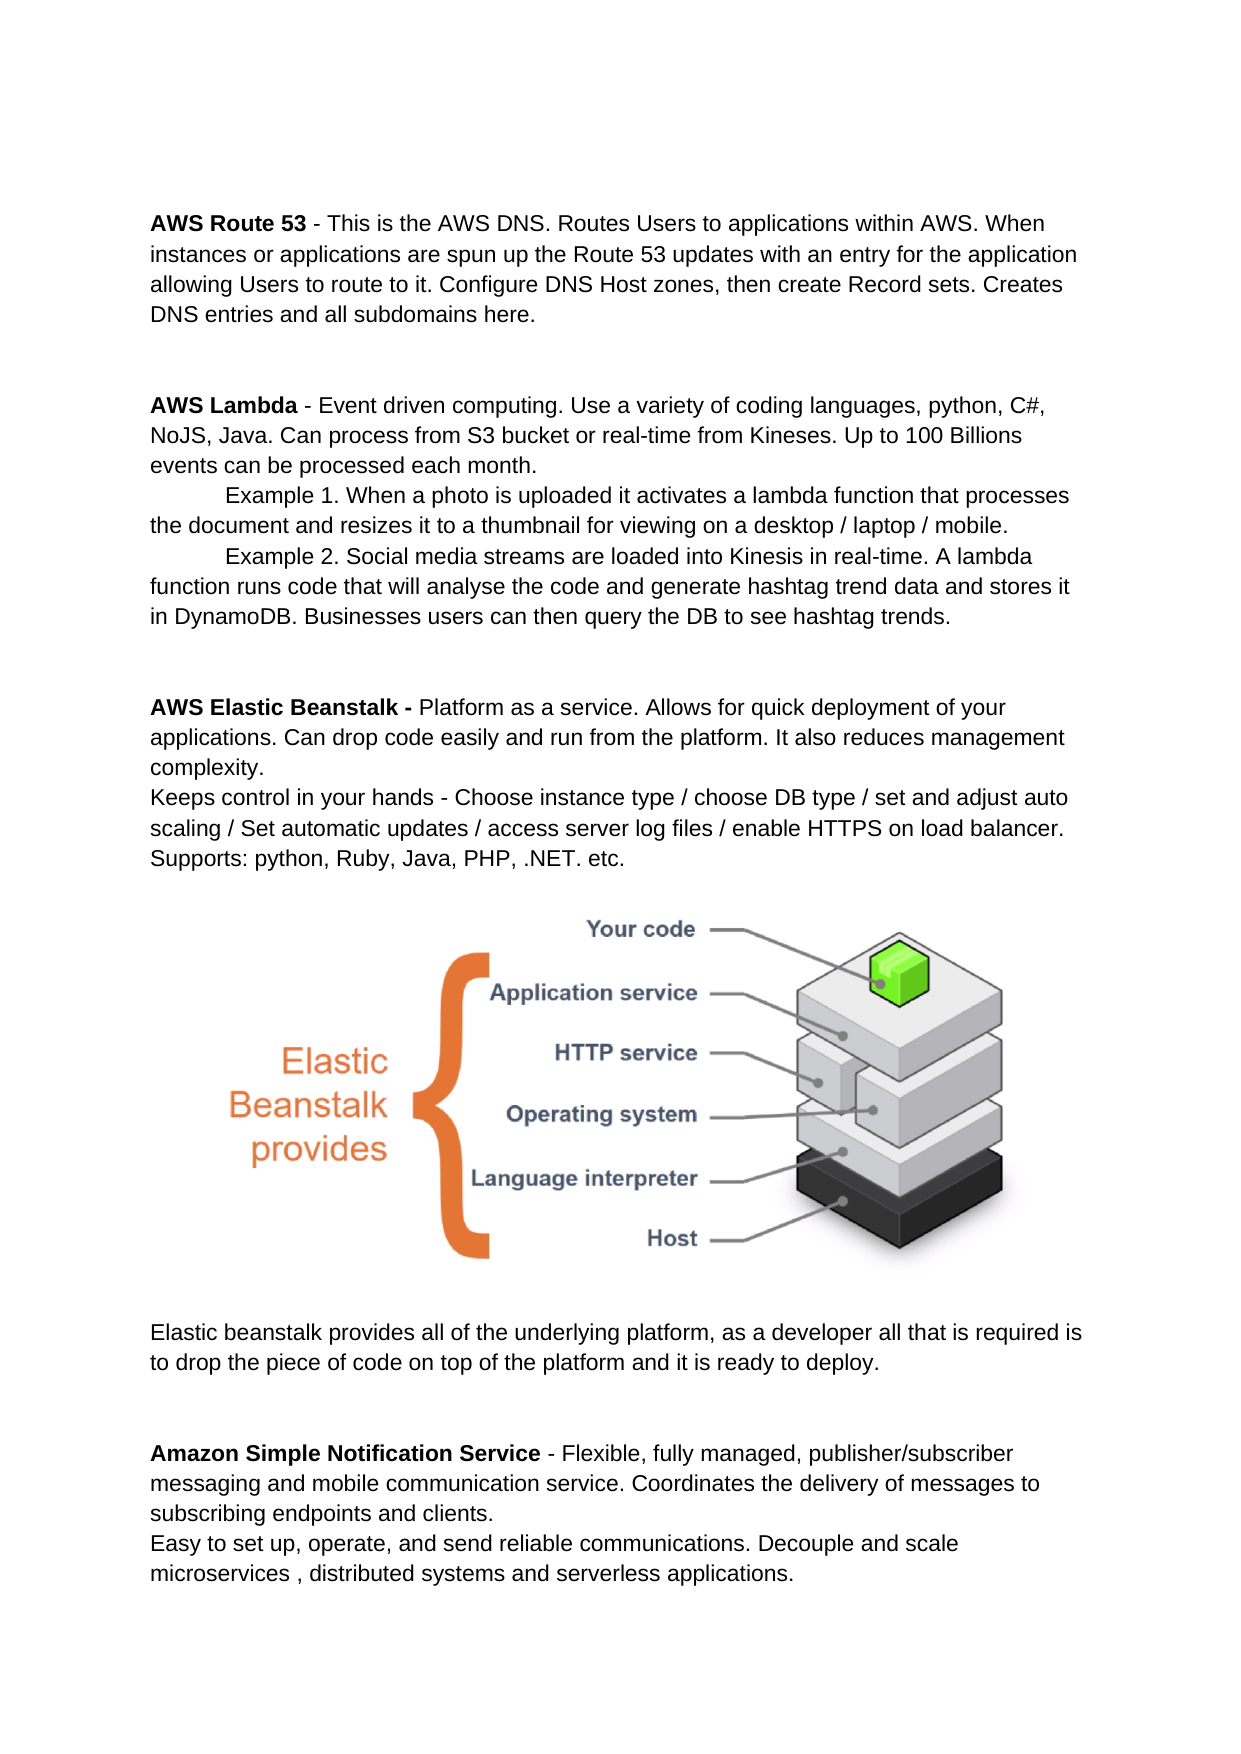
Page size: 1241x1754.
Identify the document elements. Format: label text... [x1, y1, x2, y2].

text AWS Elastic Beanstalk - Platform as a service. Allows for quick deployment of your applications. Can drop code easily and run from the platform. It also reduces management complexity. [150, 694, 1090, 781]
text Amazon Simple Notification Service - Flexible, fully managed, publisher/subscriber messaging and mobile communication service. Coordinates the delivery of messages to subscribing endpoints and clients. [150, 1439, 1090, 1526]
text Example 2. Social media streams are loaded into Kinesis in real-time. A lambda function runs code that will analyse the code and generate hashtag trend data and stores it in DynamoDB. Businesses users can then query the DB to see hashtag trends. [150, 543, 1090, 629]
text AWS Lambda - Event driven computing. Use a variety of coding languages, python, C#, NoJS, Java. Can process from S3 bucket or real-time from Kineses. Up to 100 Billions events can be processed each month. [150, 392, 1090, 478]
text Easy to set up, operate, and send reliable communications. Decouple and scale microservices , distributed systems and serverless applications. [150, 1530, 1090, 1587]
text AWS Route 53 - This is the AWS DNS. Routes Users to applications within AWS. When instances or applications are spun up the Route 53 updates with an entry for the application allowing Users to route to it. Configure DNS Host zones, then create Record sets. Creates DNS entries and all subdomains here. [150, 210, 1090, 327]
text Keeps control in your hands - Choose instance type / choose DB type / set and adjust auto scaling / Set automatic updates / access server log files / enable HTTPS on load balancer. [150, 784, 1090, 841]
text Supports: python, Ruby, Java, PHP, .NET. etc. [150, 845, 1090, 871]
text Example 1. When a photo is uploaded it activates a lambda function that processes the document and resizes it to a thumbnail for viewing on a desktop / laptop / mobile. [150, 482, 1090, 539]
picture [174, 875, 1066, 1315]
text Elastic beanstalk provides all of the underlying platform, as a developer all that is required is to drop the piece of code on top of the platform and it is ready to deploy. [150, 1319, 1090, 1375]
